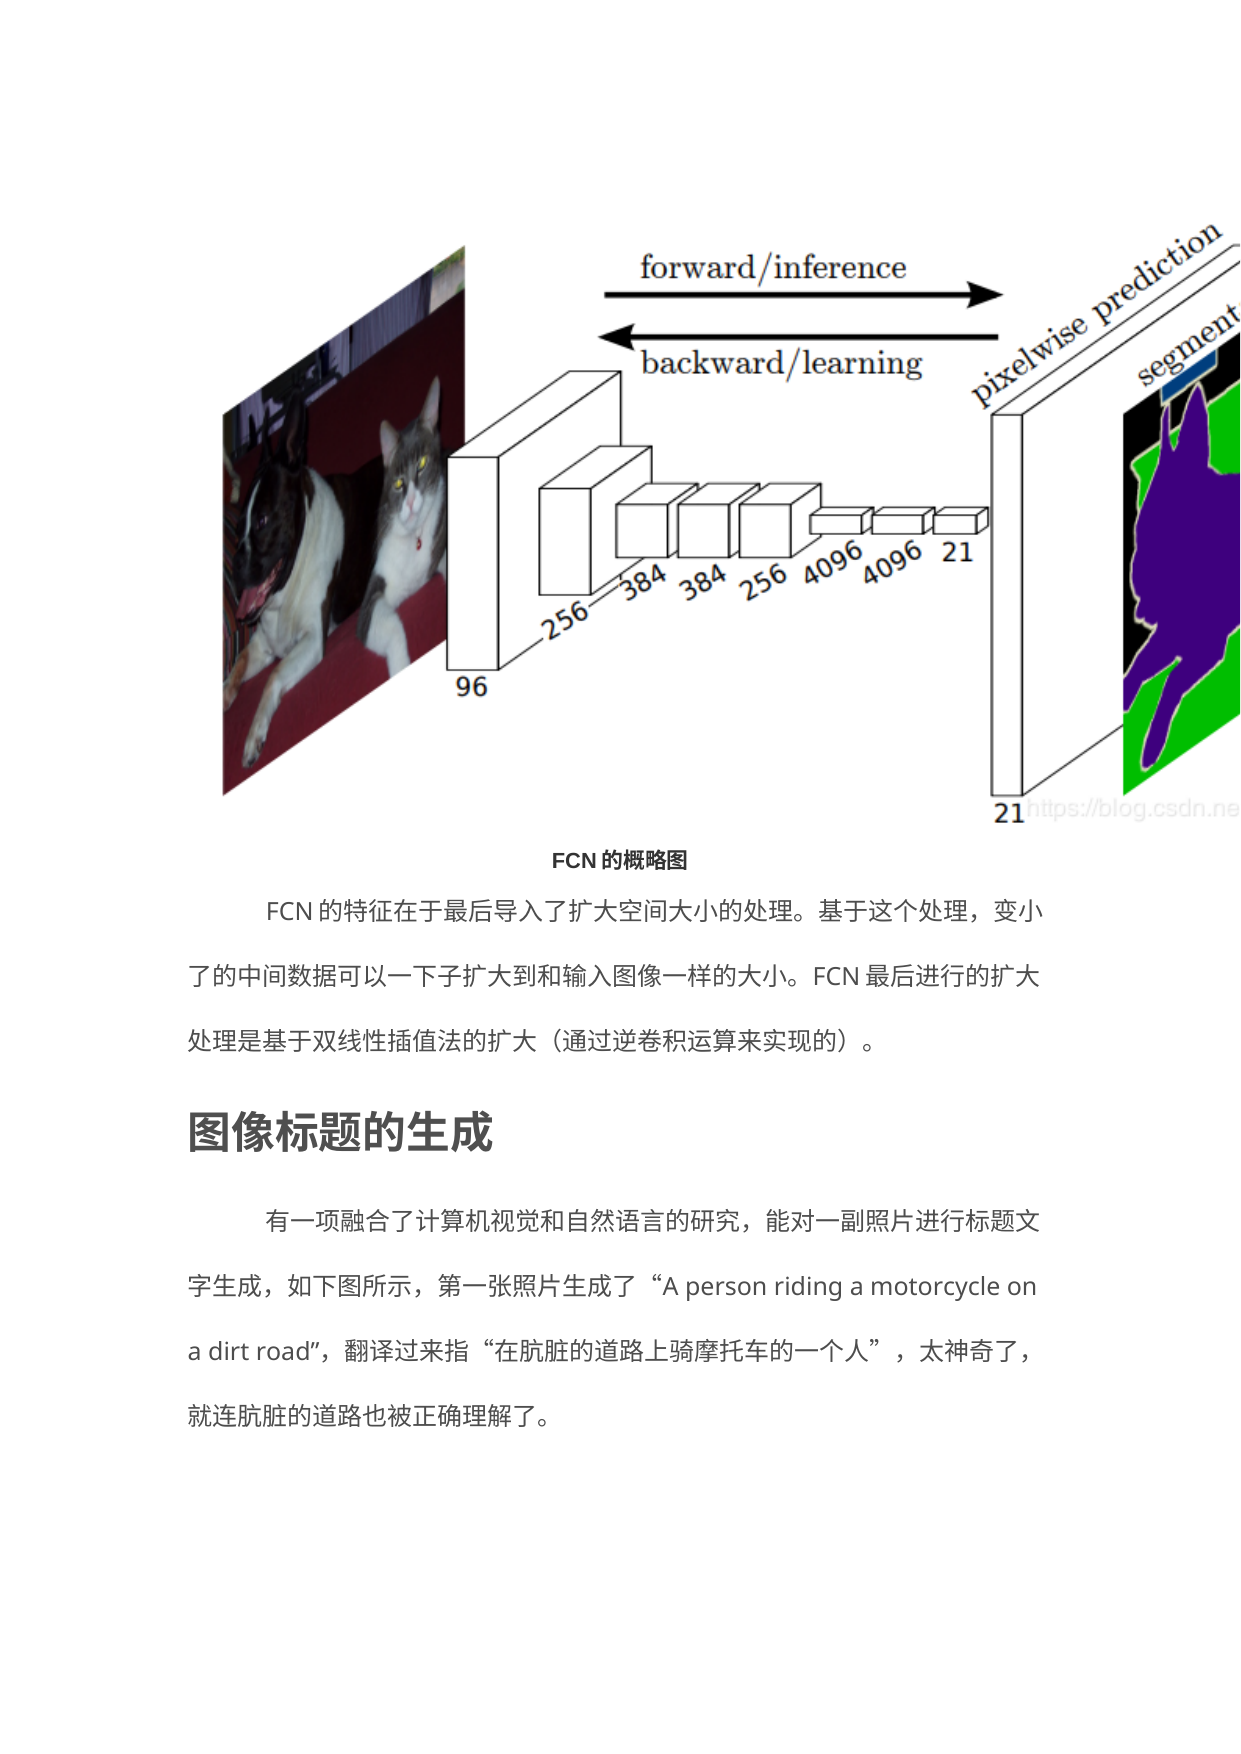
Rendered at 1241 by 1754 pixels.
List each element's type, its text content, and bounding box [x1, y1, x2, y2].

text FCN的概略图 [187, 837, 1053, 877]
text FCN的特征在于最后导入了扩大空间大小的处理。基于这个处理，变小了的中间数据可以一下子扩大到和输入图像一样的大小。FCN最后进行的扩大处理是基于双线性插值法的扩大（通过逆卷积运算来实现的）。 [187, 877, 1053, 1072]
picture [187, 162, 1241, 837]
text 有一项融合了计算机视觉和自然语言的研究，能对一副照片进行标题文字生成，如下图所示，第一张照片生成了“A person riding a motorcycle on a dirt road”，翻译过来指“在肮脏的道路上骑摩托车的一个人”，太神奇了，就连肮脏的道路也被正确理解了。 [187, 1187, 1053, 1447]
subtitle 图像标题的生成 [187, 1097, 1053, 1162]
